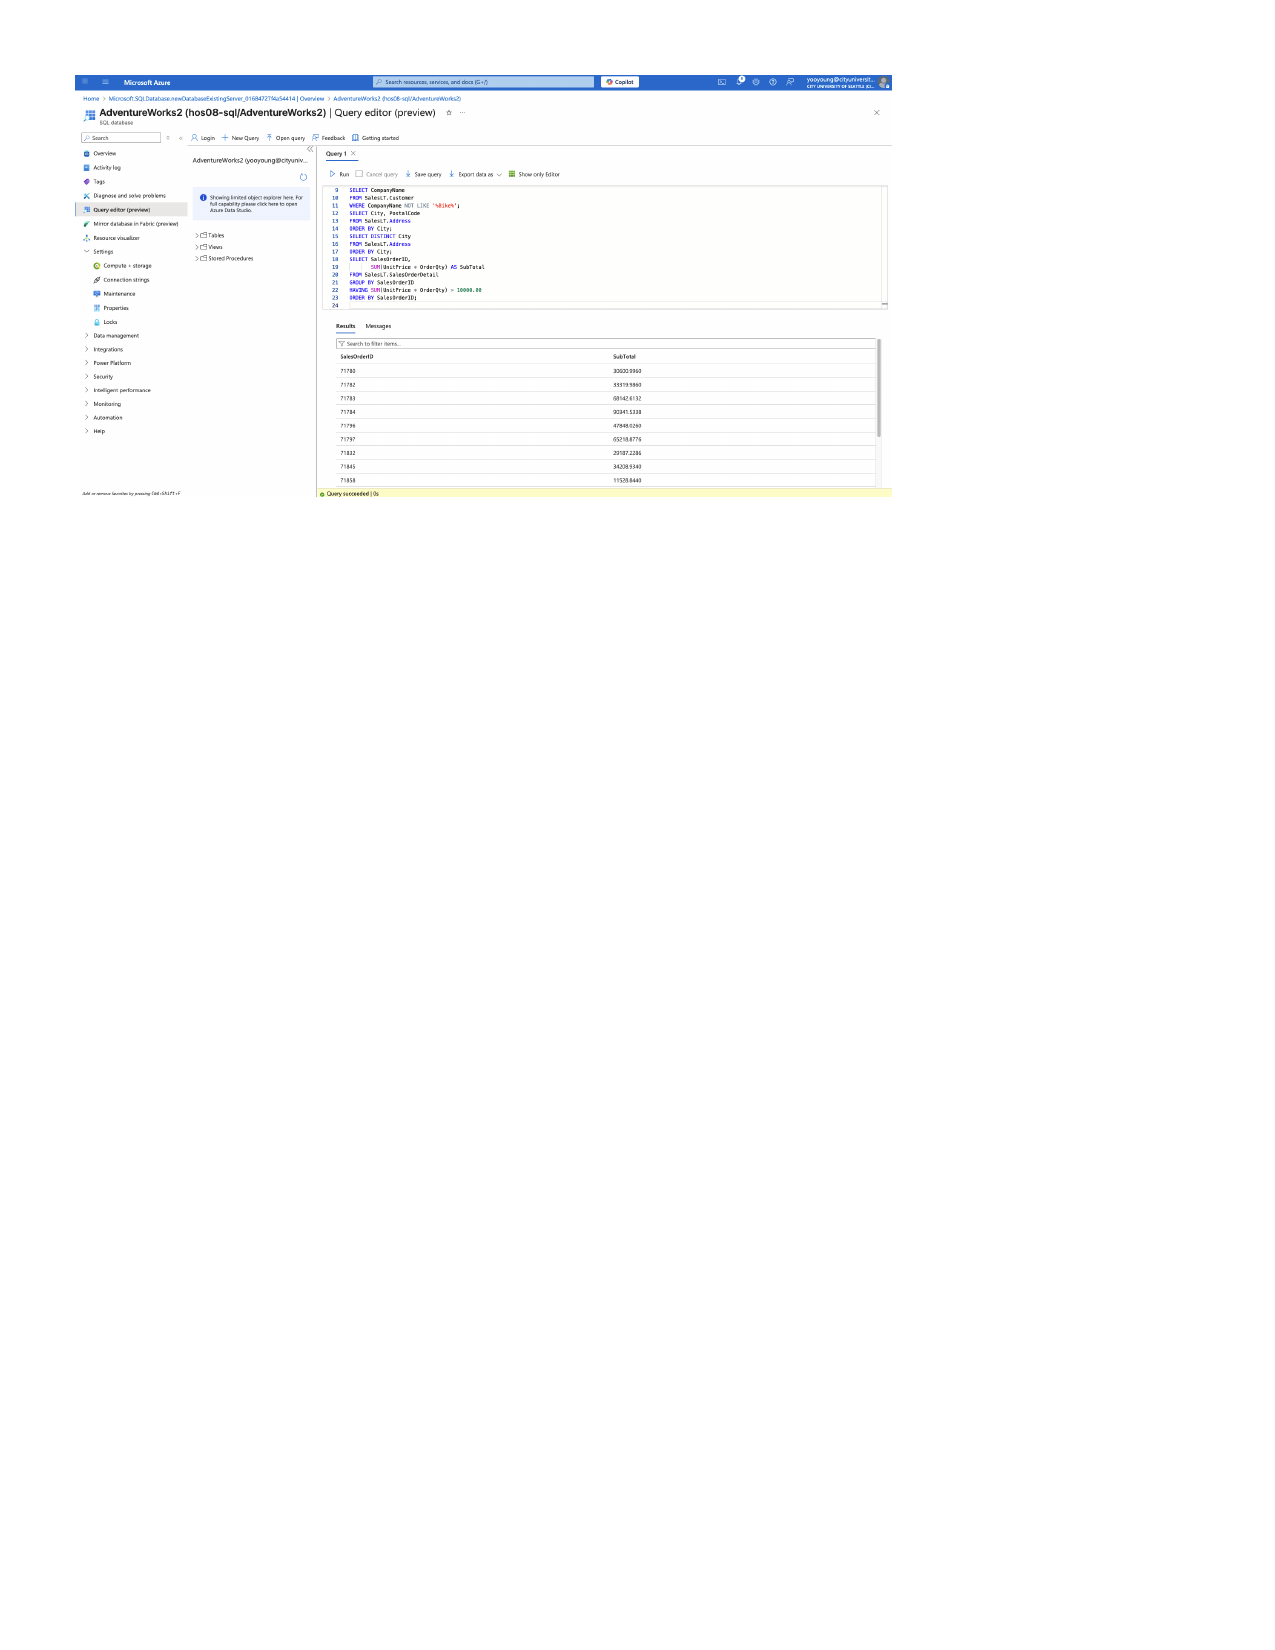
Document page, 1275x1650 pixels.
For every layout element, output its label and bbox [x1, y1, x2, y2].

picture [75, 75, 892, 497]
